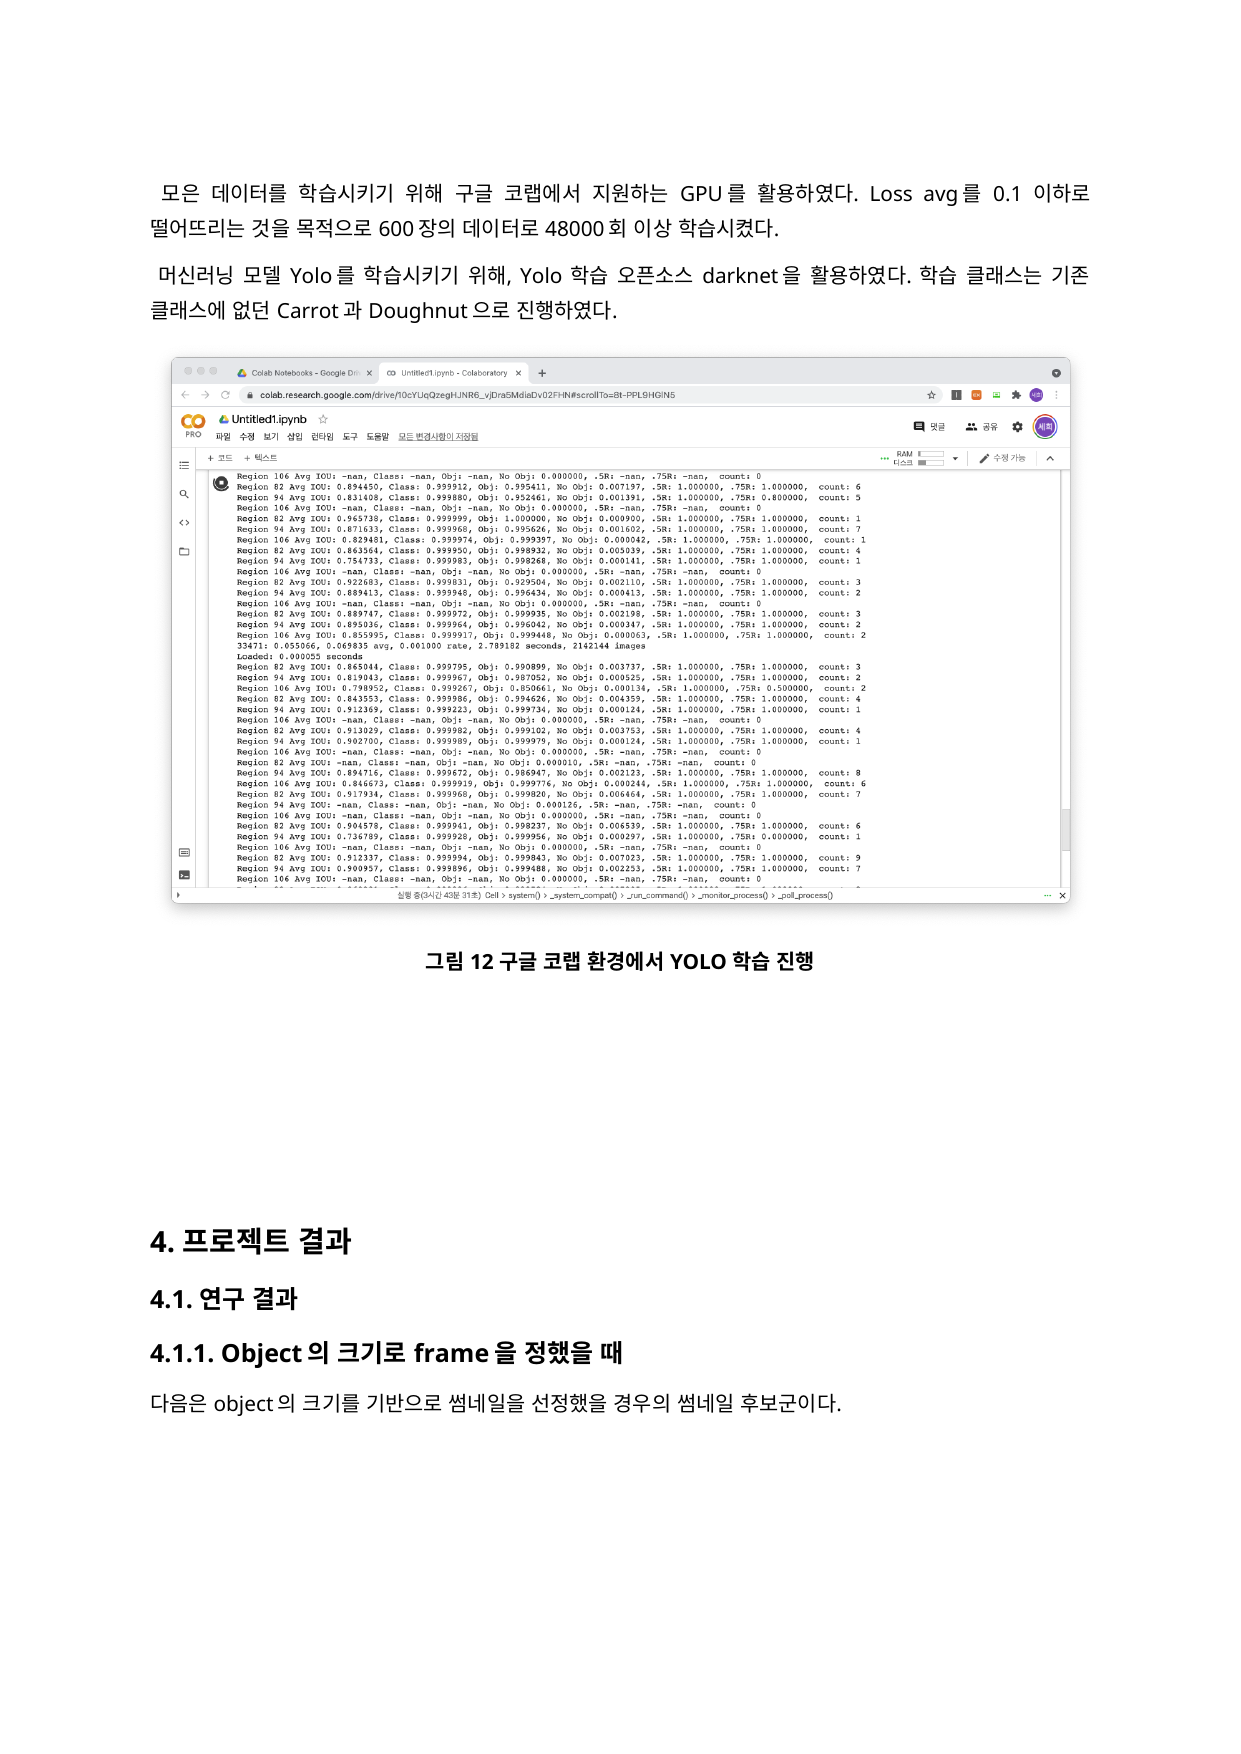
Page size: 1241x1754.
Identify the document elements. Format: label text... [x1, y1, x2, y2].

text 4.1.1. Object의 크기로 frame을 정했을 때 [150, 1333, 1090, 1370]
text 4.1. 연구 결과 [150, 1279, 1090, 1316]
text 머신러닝 모델 Yolo를 학습시키기 위해, Yolo 학습 오픈소스 darknet을 활용하였다. 학습 클래스는 기존 클래스에 없던 Carrot과 Doughnut으로 진행하였다. [150, 259, 1090, 324]
text 다음은 object의 크기를 기반으로 썸네일을 선정했을 경우의 썸네일 후보군이다. [150, 1388, 1090, 1418]
text 4. 프로젝트 결과 [150, 1218, 1090, 1261]
picture [150, 341, 1091, 929]
text 모은 데이터를 학습시키기 위해 구글 코랩에서 지원하는 GPU를 활용하였다. Loss avg를 0.1 이하로 떨어뜨리는 것을 목적으로 600장의 데이터로 48000회 이상 학습시켰다. [150, 177, 1090, 242]
